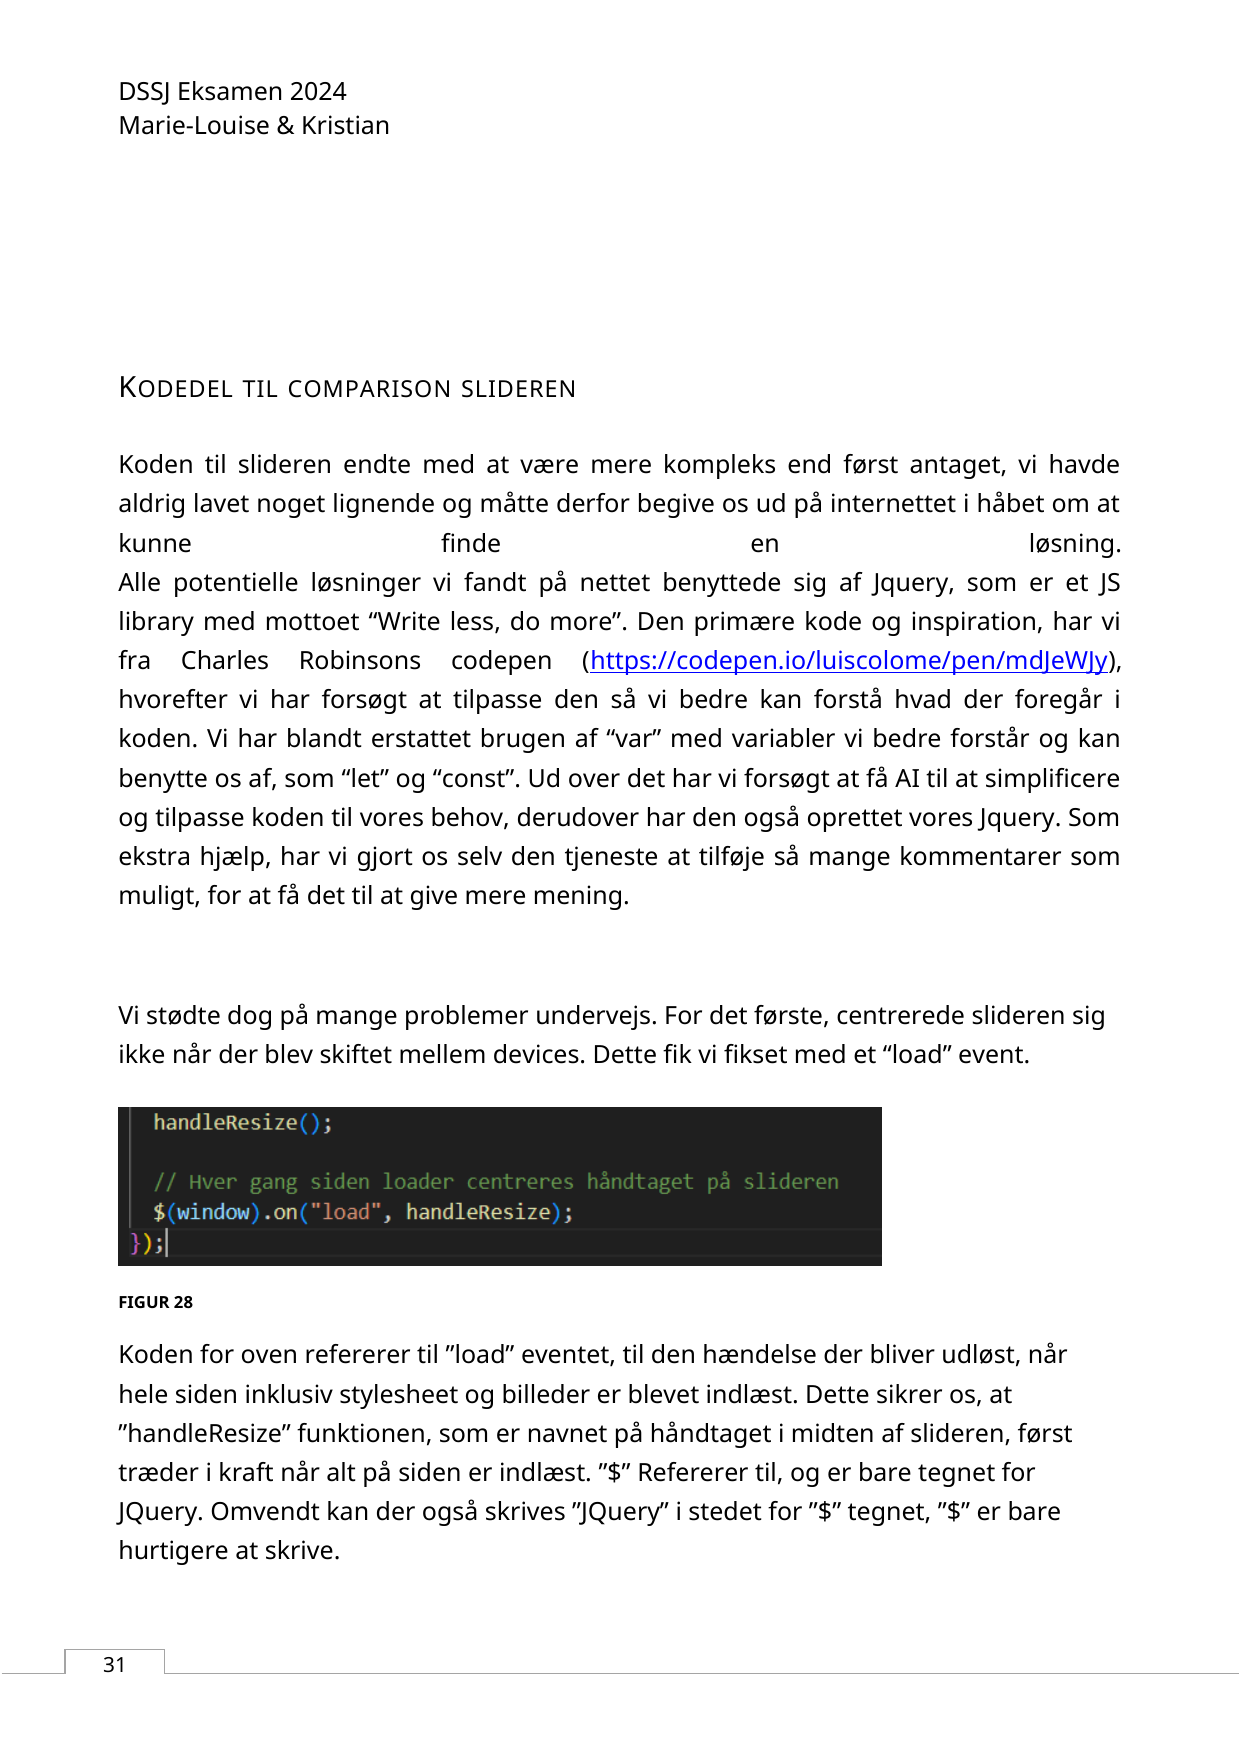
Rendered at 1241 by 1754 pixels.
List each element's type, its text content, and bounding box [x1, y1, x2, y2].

picture [118, 1107, 882, 1266]
subtitle Kodedel til comparison slideren [118, 367, 1122, 442]
text Koden til slideren endte med at være mere kompleks end først antaget, vi havde aldrig lavet noget lignende og måtte derfor begive os ud på internettet i håbet om at kunne finde en løsning. Alle potentielle løsninger vi fandt på nettet benyttede sig af Jquery, som er et JS library med mottoet “Write less, do more”. Den primære kode og inspiration, har vi fra Charles Robinsons codepen (https://codepen.io/luiscolome/pen/mdJeWJy), hvorefter vi har forsøgt at tilpasse den så vi bedre kan forstå hvad der foregår i koden. Vi har blandt erstattet brugen af “var” med variabler vi bedre forstår og kan benytte os af, som “let” og “const”. Ud over det har vi forsøgt at få AI til at simplificere og tilpasse koden til vores behov, derudover har den også oprettet vores Jquery. Som ekstra hjælp, har vi gjort os selv den tjeneste at tilføje så mange kommentarer som muligt, for at få det til at give mere mening. [118, 447, 1122, 912]
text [118, 1337, 1122, 1567]
text Figur 28 [118, 1290, 1122, 1313]
